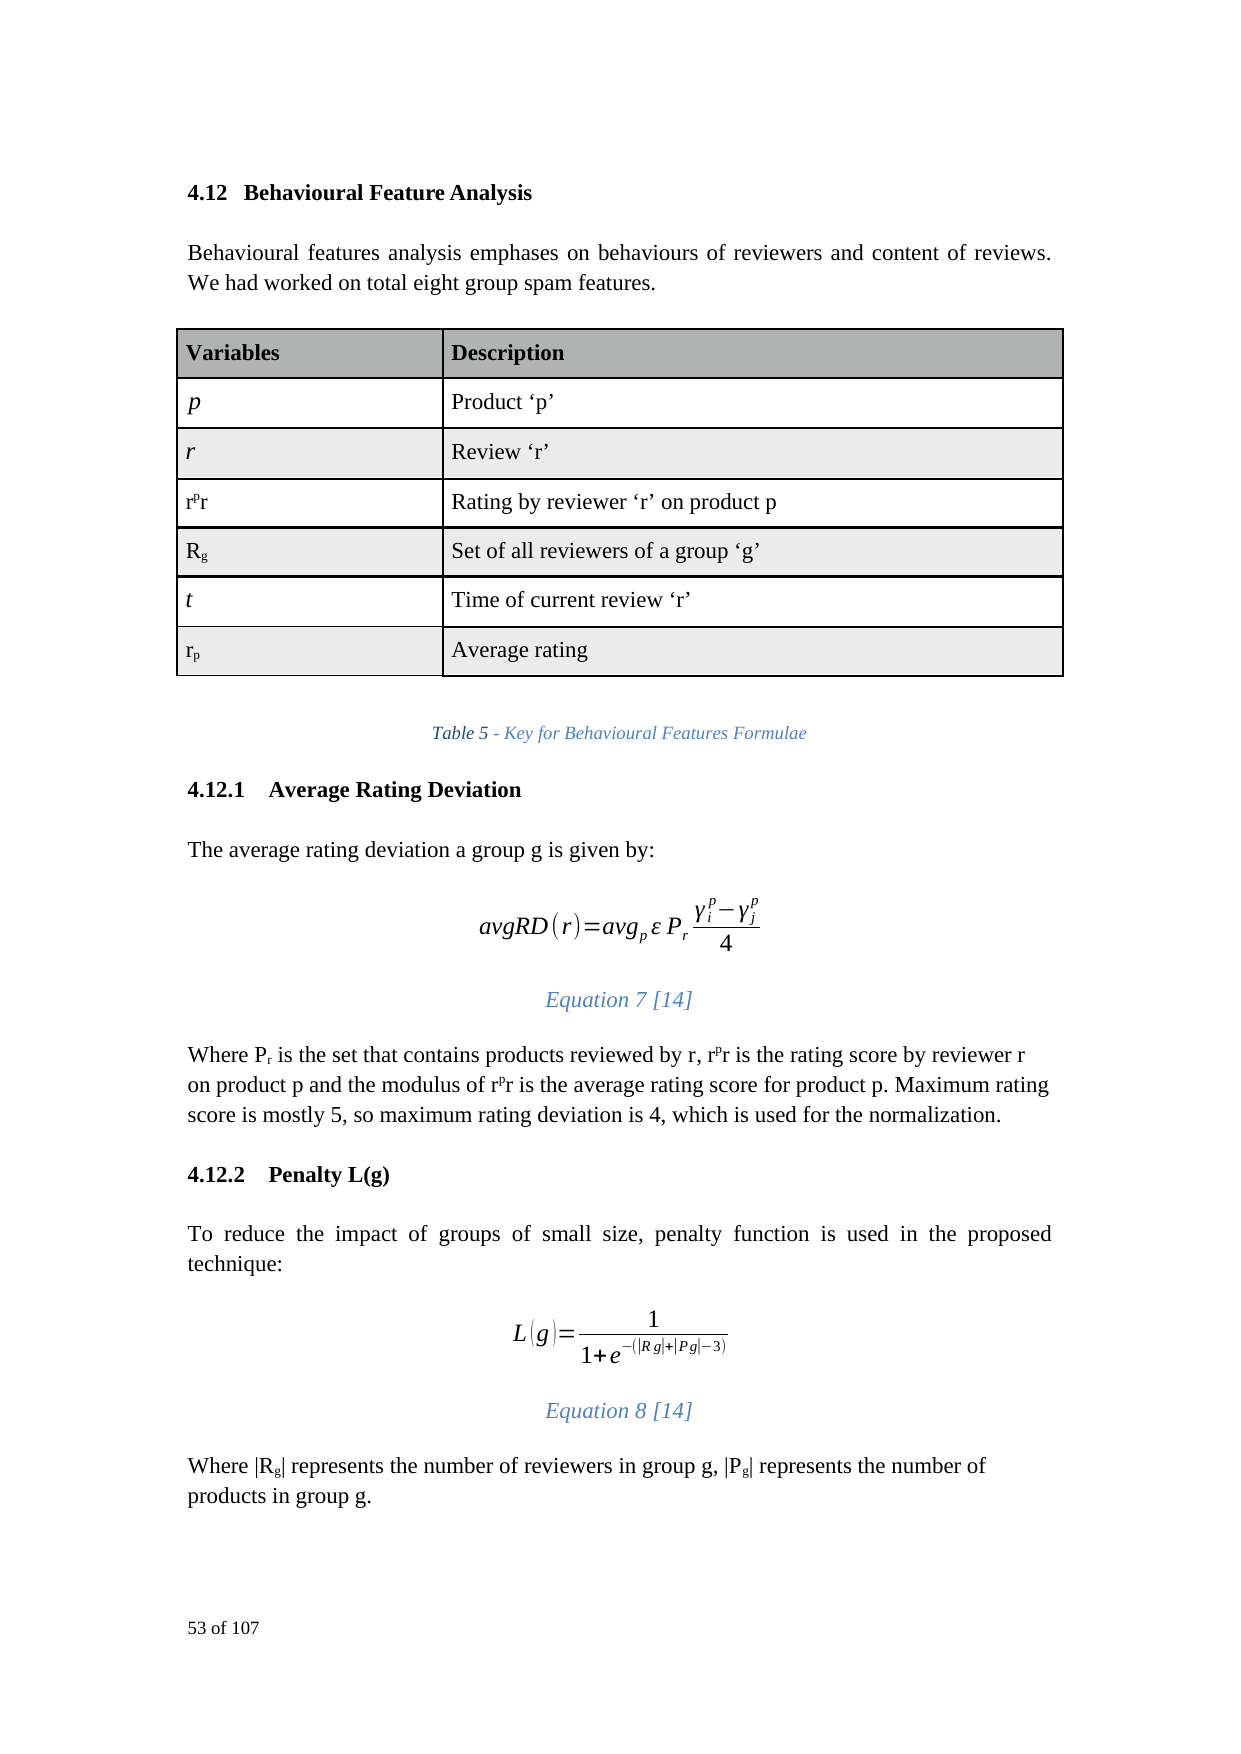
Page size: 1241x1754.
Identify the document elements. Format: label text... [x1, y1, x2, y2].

table_cell Review ‘r’ [444, 429, 1062, 477]
text Behavioural features analysis emphases on behaviours of reviewers and content of reviews. We had worked on total eight group spam features. [187, 238, 1053, 295]
text Table 5 - Key for Behavioural Features Formulae [187, 722, 1053, 744]
table_cell Time of current review ‘r’ [444, 578, 1062, 626]
table_header Description [444, 330, 1062, 377]
subtitle Behavioural Feature Analysis [187, 179, 1053, 206]
text Equation 8 [14] [187, 1397, 1053, 1423]
table_cell rp [178, 627, 442, 674]
subtitle Average Rating Deviation [187, 776, 1053, 803]
table_cell rpr [178, 480, 442, 526]
table_cell Product ‘p’ [444, 379, 1062, 427]
table_cell Set of all reviewers of a group ‘g’ [444, 529, 1062, 575]
table_cell Rg [178, 529, 442, 575]
subtitle Penalty L(g) [187, 1161, 1053, 1187]
text To reduce the impact of groups of small size, penalty function is used in the proposed technique: [187, 1220, 1053, 1277]
text The average rating deviation a group g is given by: [187, 836, 1053, 862]
text Where |Rg| represents the number of reviewers in group g, |Pg| represents the number of products in group g. [187, 1452, 1053, 1509]
table_header Variables [178, 330, 442, 377]
text Where Pr is the set that contains products reviewed by r, rpr is the rating score by reviewer r on product p and the modulus of rpr is the average rating score for product p. Maximum rating score is mostly 5, so maximum rating deviation is 4, which is used for the normalization. [187, 1041, 1053, 1128]
table_cell Rating by reviewer ‘r’ on product p [444, 480, 1062, 526]
table_cell Average rating [444, 628, 1062, 674]
table_cell [178, 429, 442, 477]
text Equation 7 [14] [187, 986, 1053, 1012]
table_cell [178, 379, 442, 427]
table_cell [178, 578, 442, 626]
